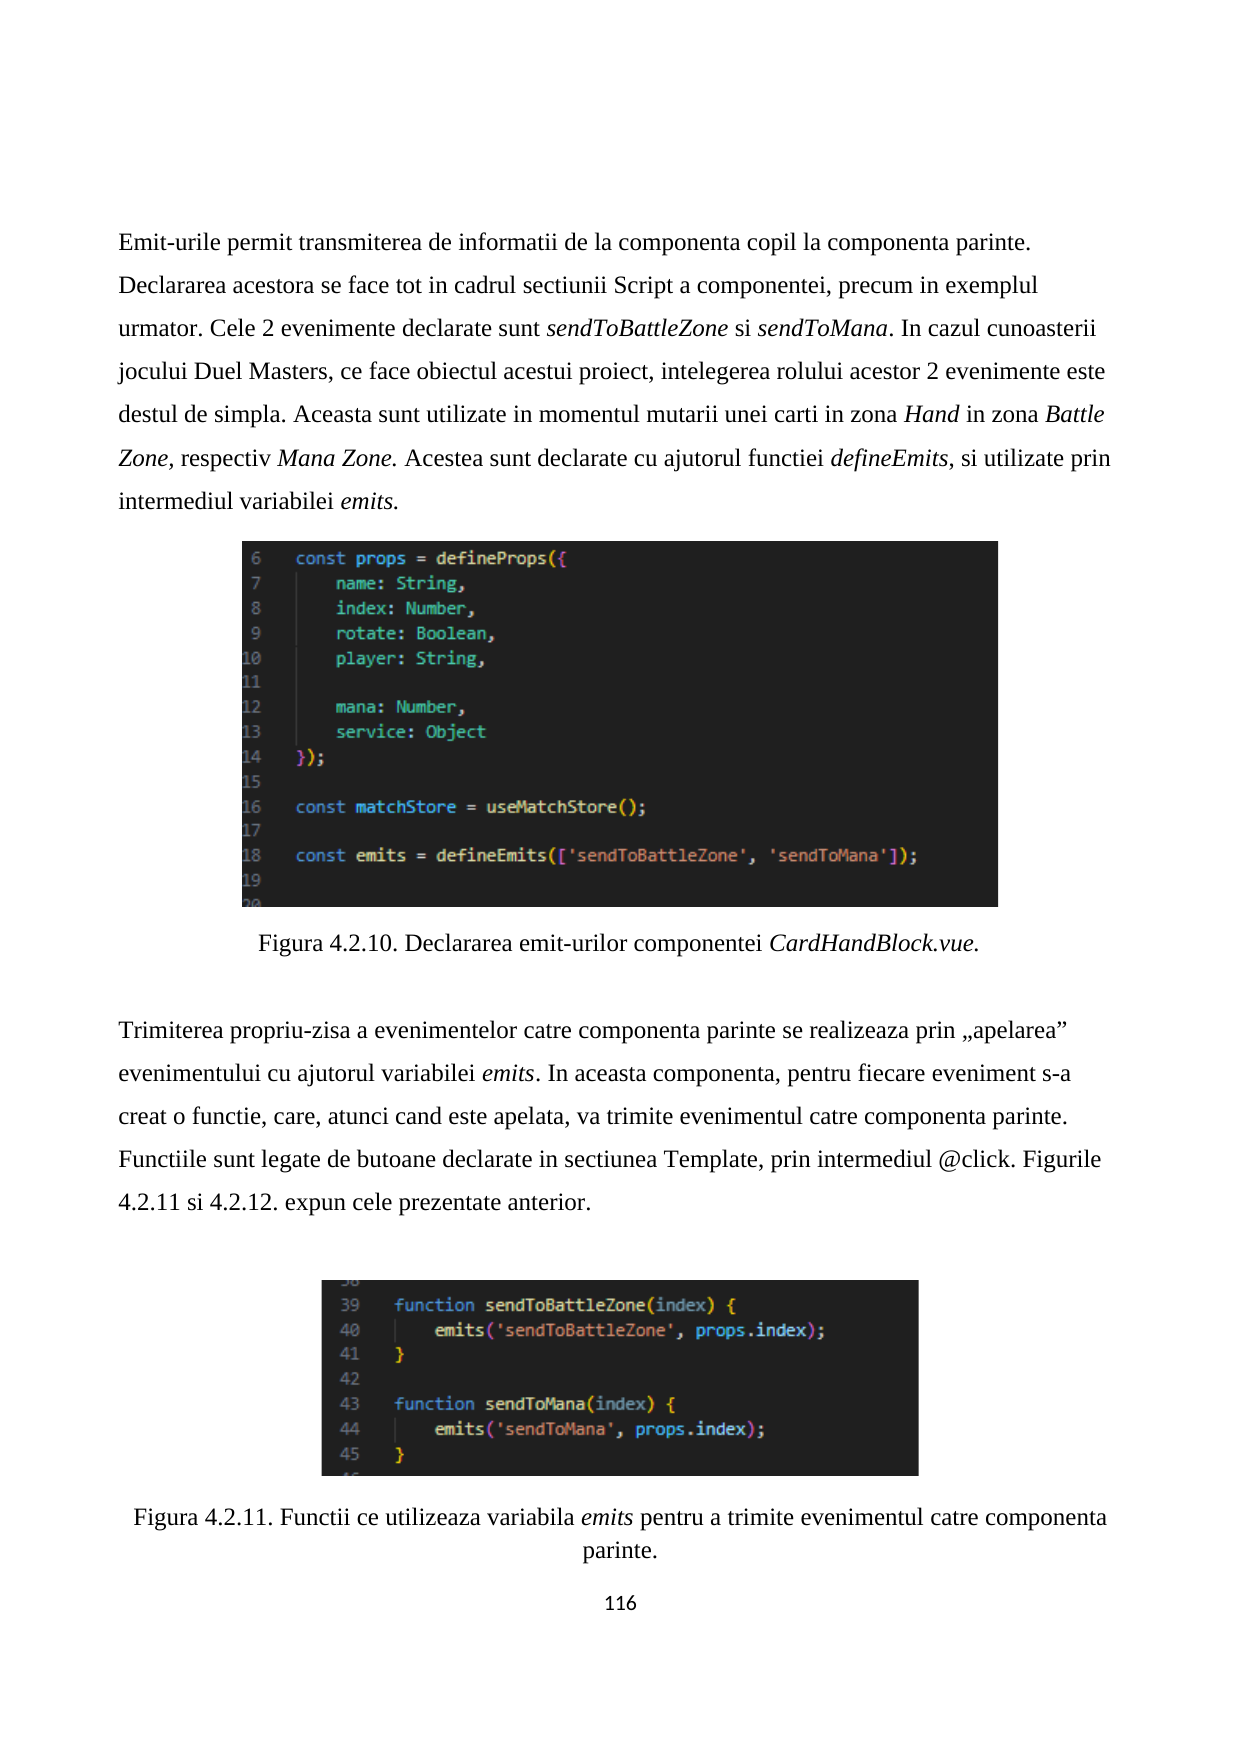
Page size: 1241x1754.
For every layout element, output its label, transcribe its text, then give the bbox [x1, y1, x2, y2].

text Figura 4.2.10. Declararea emit-urilor componentei CardHandBlock.vue. [118, 928, 1122, 956]
text Emit-urile permit transmiterea de informatii de la componenta copil la componenta parinte. Declararea acestora se face tot in cadrul sectiunii Script a componentei, precum in exemplul urmator. Cele 2 evenimente declarate sunt sendToBattleZone si sendToMana. In cazul cunoasterii jocului Duel Masters, ce face obiectul acestui proiect, intelegerea rolului acestor 2 evenimente este destul de simpla. Aceasta sunt utilizate in momentul mutarii unei carti in zona Hand in zona Battle Zone, respectiv Mana Zone. Acestea sunt declarate cu ajutorul functiei defineEmits, si utilizate prin intermediul variabilei emits. [118, 227, 1122, 514]
text Figura 4.2.11. Functii ce utilizeaza variabila emits pentru a trimite evenimentul catre componenta parinte. [118, 1502, 1122, 1563]
text Trimiterea propriu-zisa a evenimentelor catre componenta parinte se realizeaza prin „apelarea” evenimentului cu ajutorul variabilei emits. In aceasta componenta, pentru fiecare eveniment s-a creat o functie, care, atunci cand este apelata, va trimite evenimentul catre componenta parinte. Functiile sunt legate de butoane declarate in sectiunea Template, prin intermediul @click. Figurile 4.2.11 si 4.2.12. expun cele prezentate anterior. [118, 1015, 1122, 1216]
picture [242, 541, 999, 907]
picture [321, 1280, 919, 1476]
